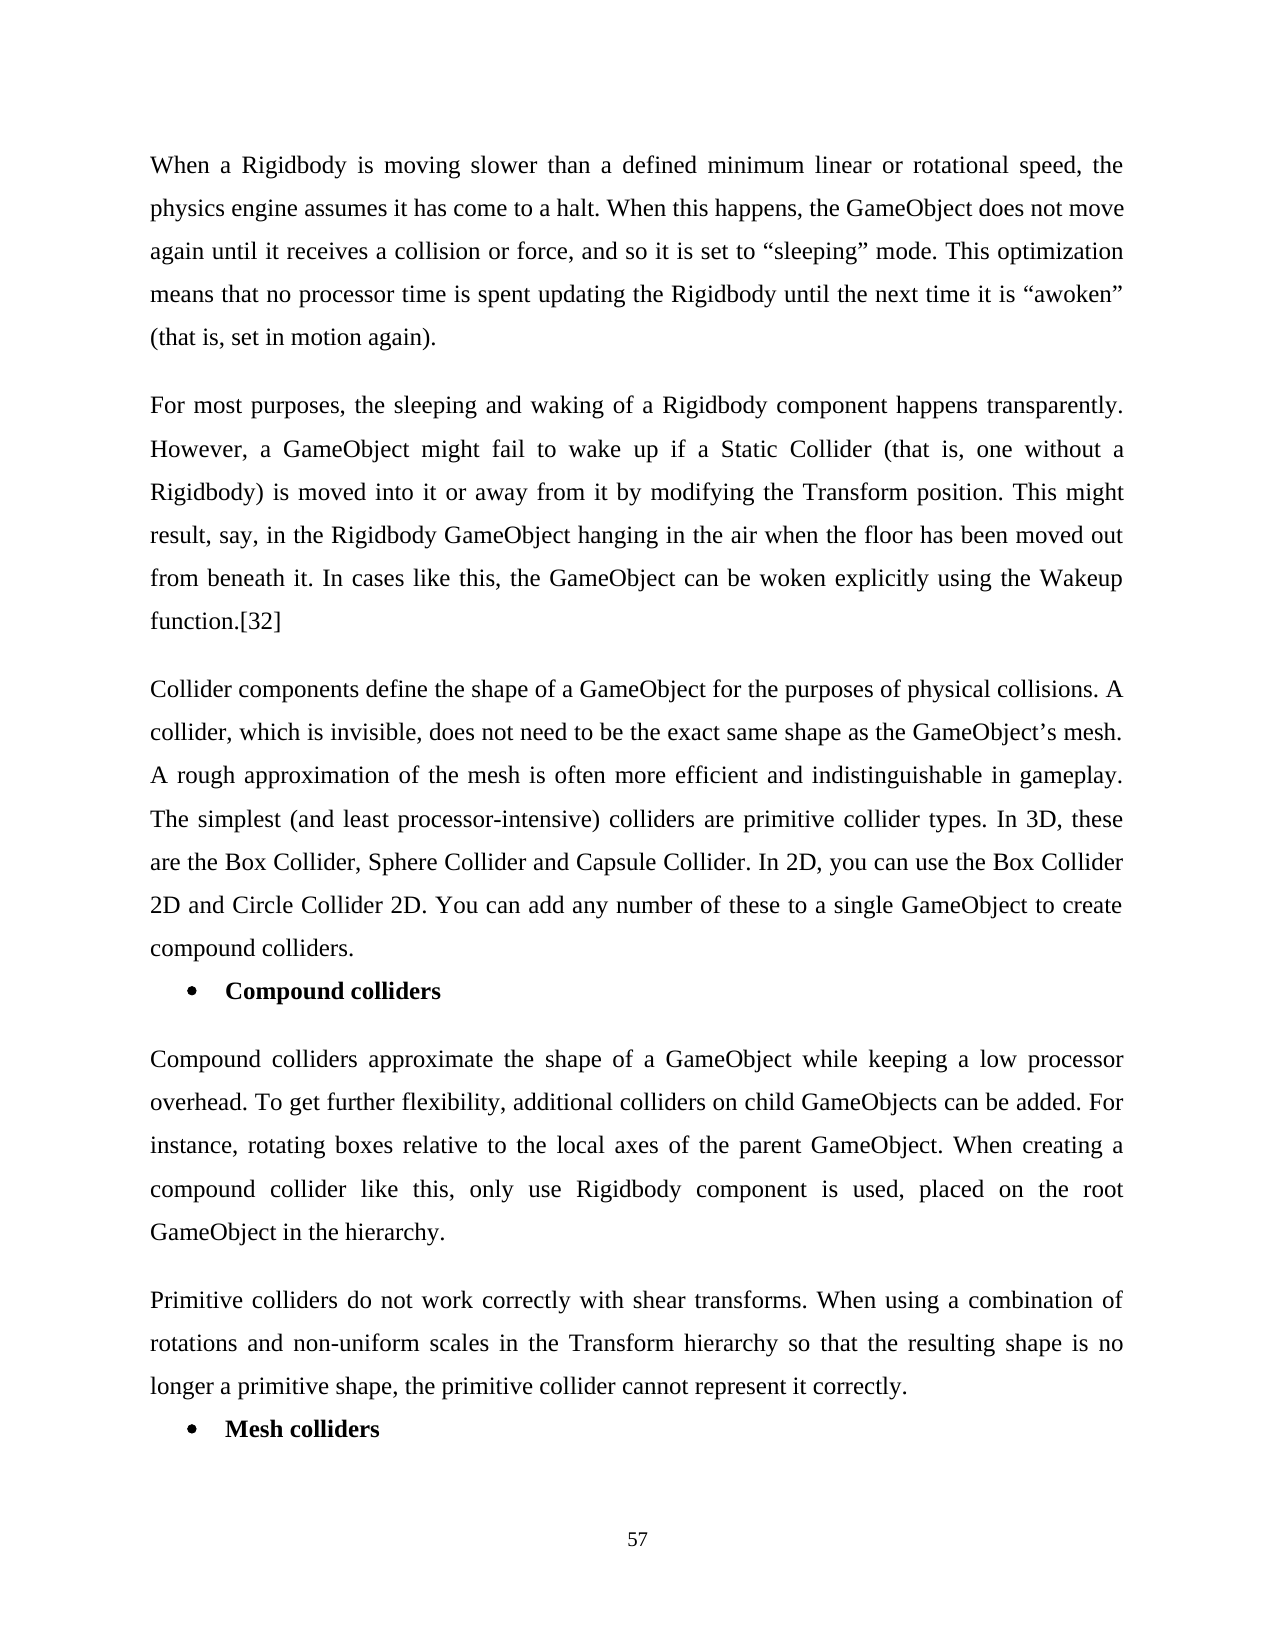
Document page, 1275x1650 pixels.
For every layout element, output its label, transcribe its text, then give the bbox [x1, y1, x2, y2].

text Primitive colliders do not work correctly with shear transforms. When using a combination of rotations and non-uniform scales in the Transform hierarchy so that the resulting shape is no longer a primitive shape, the primitive collider cannot represent it correctly. [150, 1285, 1125, 1400]
text For most purposes, the sleeping and waking of a Rigidbody component happens transparently. However, a GameObject might fail to wake up if a Static Collider (that is, one without a Rigidbody) is moved into it or away from it by modifying the Transform position. This might result, say, in the Rigidbody GameObject hanging in the air when the floor has been moved out from beneath it. In cases like this, the GameObject can be woken explicitly using the Wakeup function.[32] [150, 391, 1125, 635]
text Collider components define the shape of a GameObject for the purposes of physical collisions. A collider, which is invisible, does not need to be the exact same shape as the GameObject’s mesh. A rough approximation of the mesh is often more efficient and indistinguishable in gameplay. The simplest (and least processor-intensive) colliders are primitive collider types. In 3D, these are the Box Collider, Sphere Collider and Capsule Collider. In 2D, you can use the Box Collider 2D and Circle Collider 2D. You can add any number of these to a single GameObject to create compound colliders. [150, 674, 1125, 962]
text When a Rigidbody is moving slower than a defined minimum linear or rotational speed, the physics engine assumes it has come to a halt. When this happens, the GameObject does not move again until it receives a collision or force, and so it is set to “sleeping” mode. This optimization means that no processor time is spent updating the Rigidbody until the next time it is “awoken” (that is, set in motion again). [150, 150, 1125, 351]
text Compound colliders approximate the shape of a GameObject while keeping a low processor overhead. To get further flexibility, additional colliders on child GameObjects can be added. For instance, rotating boxes relative to the local axes of the parent GameObject. When creating a compound collider like this, only use Rigidbody component is used, placed on the root GameObject in the hierarchy. [150, 1044, 1125, 1246]
list Mesh colliders [187, 1414, 1125, 1443]
list Compound colliders [187, 976, 1125, 1005]
